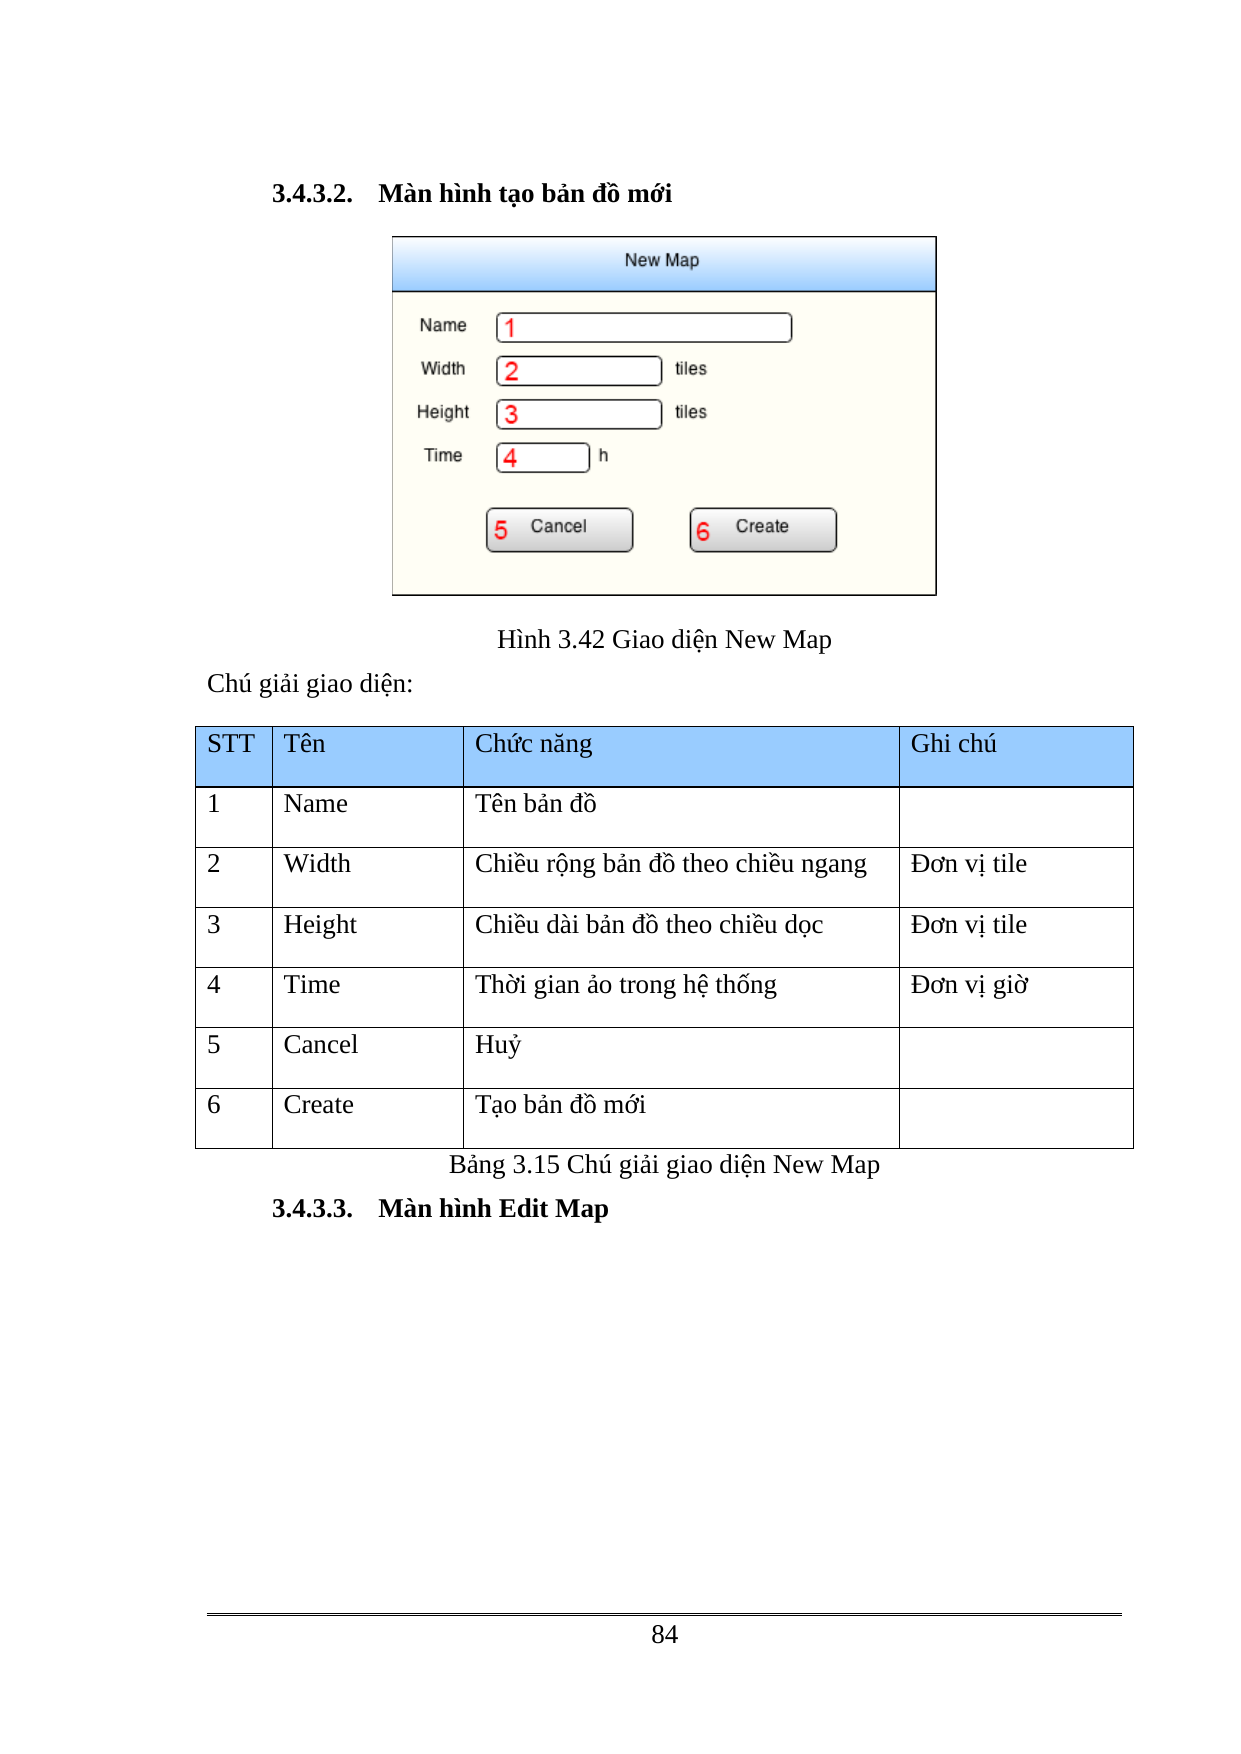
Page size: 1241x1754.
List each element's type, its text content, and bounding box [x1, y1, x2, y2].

table_cell [900, 1089, 1133, 1148]
table_cell Chiều dài bản đồ theo chiều dọc [464, 908, 899, 967]
table_cell Đơn vị tile [900, 848, 1133, 907]
table_cell Create [273, 1089, 463, 1148]
table_cell 1 [196, 788, 272, 847]
table_cell Name [273, 788, 463, 847]
subtitle Màn hình tạo bản đồ mới [272, 177, 1122, 208]
table_cell Chiều rộng bản đồ theo chiều ngang [464, 848, 899, 907]
table_cell Đơn vị tile [900, 908, 1133, 967]
picture [392, 236, 937, 596]
table_cell 6 [196, 1089, 272, 1148]
table_header Chức năng [464, 727, 899, 786]
table_cell Height [273, 908, 463, 967]
table_cell Tạo bản đồ mới [464, 1089, 899, 1148]
table_cell 3 [196, 908, 272, 967]
table_header Ghi chú [900, 727, 1133, 786]
table_cell 4 [196, 968, 272, 1027]
table_header STT [196, 727, 272, 786]
text Chú giải giao diện: [207, 667, 1122, 698]
table_cell 5 [196, 1028, 272, 1087]
table_cell Đơn vị giờ [900, 968, 1133, 1027]
table_cell [900, 1028, 1133, 1087]
table_cell Thời gian ảo trong hệ thống [464, 968, 899, 1027]
subtitle Màn hình Edit Map [272, 1192, 1122, 1223]
table_cell Time [273, 968, 463, 1027]
table_header Tên [273, 727, 463, 786]
table_cell 2 [196, 848, 272, 907]
table_cell Cancel [273, 1028, 463, 1087]
table_cell [900, 788, 1133, 847]
table_cell Tên bản đồ [464, 788, 899, 847]
table_cell Huỷ [464, 1028, 899, 1087]
table_cell Width [273, 848, 463, 907]
